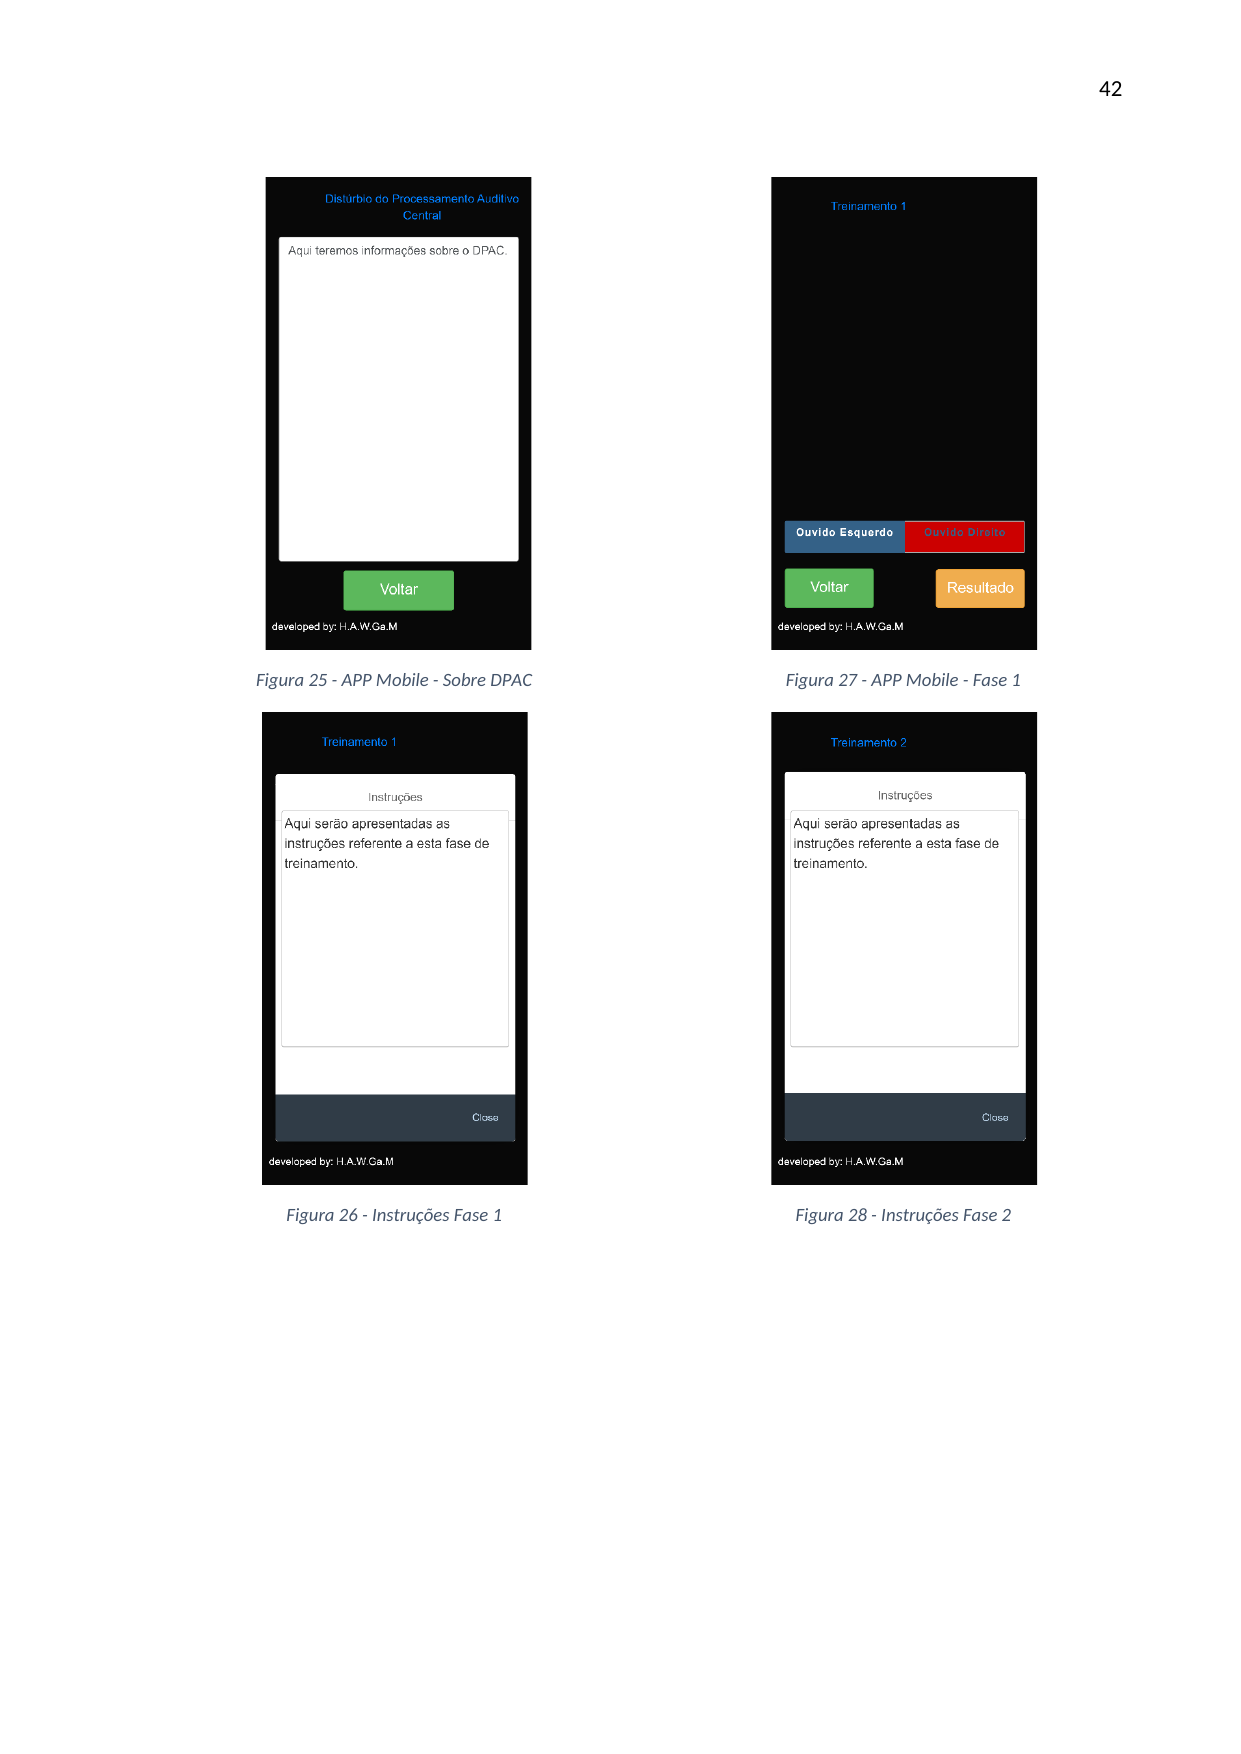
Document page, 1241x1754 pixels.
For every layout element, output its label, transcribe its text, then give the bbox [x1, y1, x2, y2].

picture [262, 712, 528, 1185]
text Figura 27 - APP Mobile - Fase 1 [686, 668, 1122, 691]
text Figura 28 - Instruções Fase 2 [686, 1203, 1122, 1226]
picture [771, 712, 1038, 1185]
picture [771, 177, 1038, 650]
text Figura 26 - Instruções Fase 1 [177, 1203, 613, 1226]
picture [265, 177, 532, 650]
text Figura 25 - APP Mobile - Sobre DPAC [177, 668, 613, 691]
